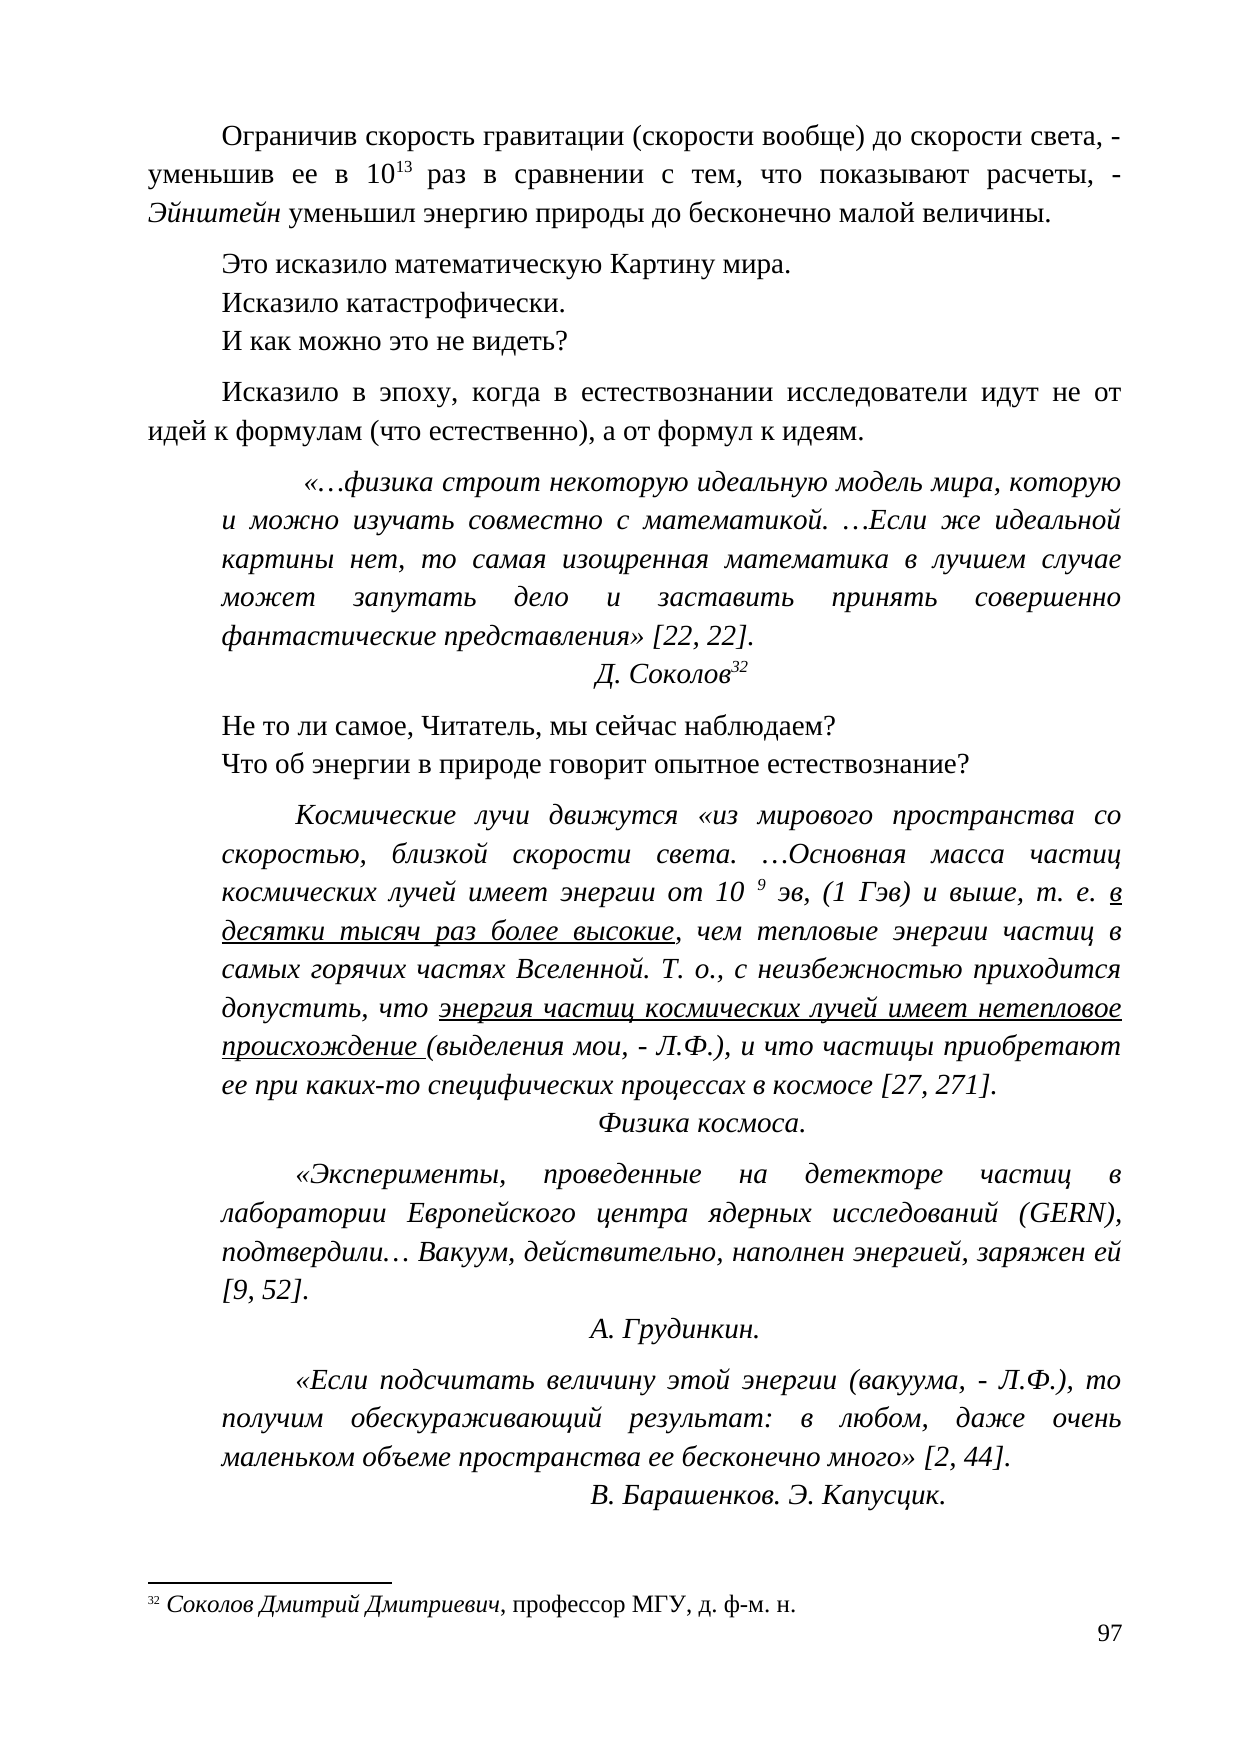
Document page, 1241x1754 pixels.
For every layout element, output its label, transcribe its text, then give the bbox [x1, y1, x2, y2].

text «Эксперименты, проведенные на детекторе частиц в лаборатории Европейского центра ядерных исследований (GERN), подтвердили… Вакуум, действительно, наполнен энергией, заряжен ей [9, 52]. [221, 1157, 1122, 1306]
text Что об энергии в природе говорит опытное естествознание? [148, 746, 1122, 780]
text Это исказило математическую Картину мира. [148, 246, 1122, 280]
text Космические лучи движутся «из мирового пространства со скоростью, близкой скорости света. …Основная масса частиц космических лучей имеет энергии от 10 9 эв, (1 Гэв) и выше, т. е. в десятки тысяч раз более высокие, чем тепловые энергии частиц в самых горячих частях Вселенной. Т. о., с неизбежностью приходится допустить, что энергия частиц космических лучей имеет нетепловое происхождение (выделения мои, - Л.Ф.), и что частицы приобретают ее при каких-то специфических процессах в космосе [27, 271]. [221, 797, 1122, 1101]
text Не то ли самое, Читатель, мы сейчас наблюдаем? [148, 708, 1122, 741]
text «…физика строит некоторую идеальную модель мира, которую и можно изучать совместно с математикой. …Если же идеальной картины нет, то самая изощренная математика в лучшем случае может запутать дело и заставить принять совершенно фантастические представления» [22, 22]. [221, 464, 1122, 652]
text Д. Соколов [221, 657, 1122, 690]
text В. Барашенков. Э. Капусцик. [516, 1477, 1122, 1511]
text И как можно это не видеть? [148, 323, 1122, 357]
text Исказило катастрофически. [148, 285, 1122, 318]
text «Если подсчитать величину этой энергии (вакуума, - Л.Ф.), то получим обескураживающий результат: в любом, даже очень маленьком объеме пространства ее бесконечно много» [2, 44]. [221, 1362, 1122, 1472]
text Ограничив скорость гравитации (скорости вообще) до скорости света, - уменьшив ее в 1013 раз в сравнении с тем, что показывают расчеты, - Эйнштейн уменьшил энергию природы до бесконечно малой величины. [148, 118, 1122, 229]
text Физика космоса. [598, 1106, 1122, 1139]
text А. Грудинкин. [516, 1311, 1122, 1344]
text Исказило в эпоху, когда в естествознании исследователи идут не от идей к формулам (что естественно), а от формул к идеям. [148, 374, 1122, 446]
